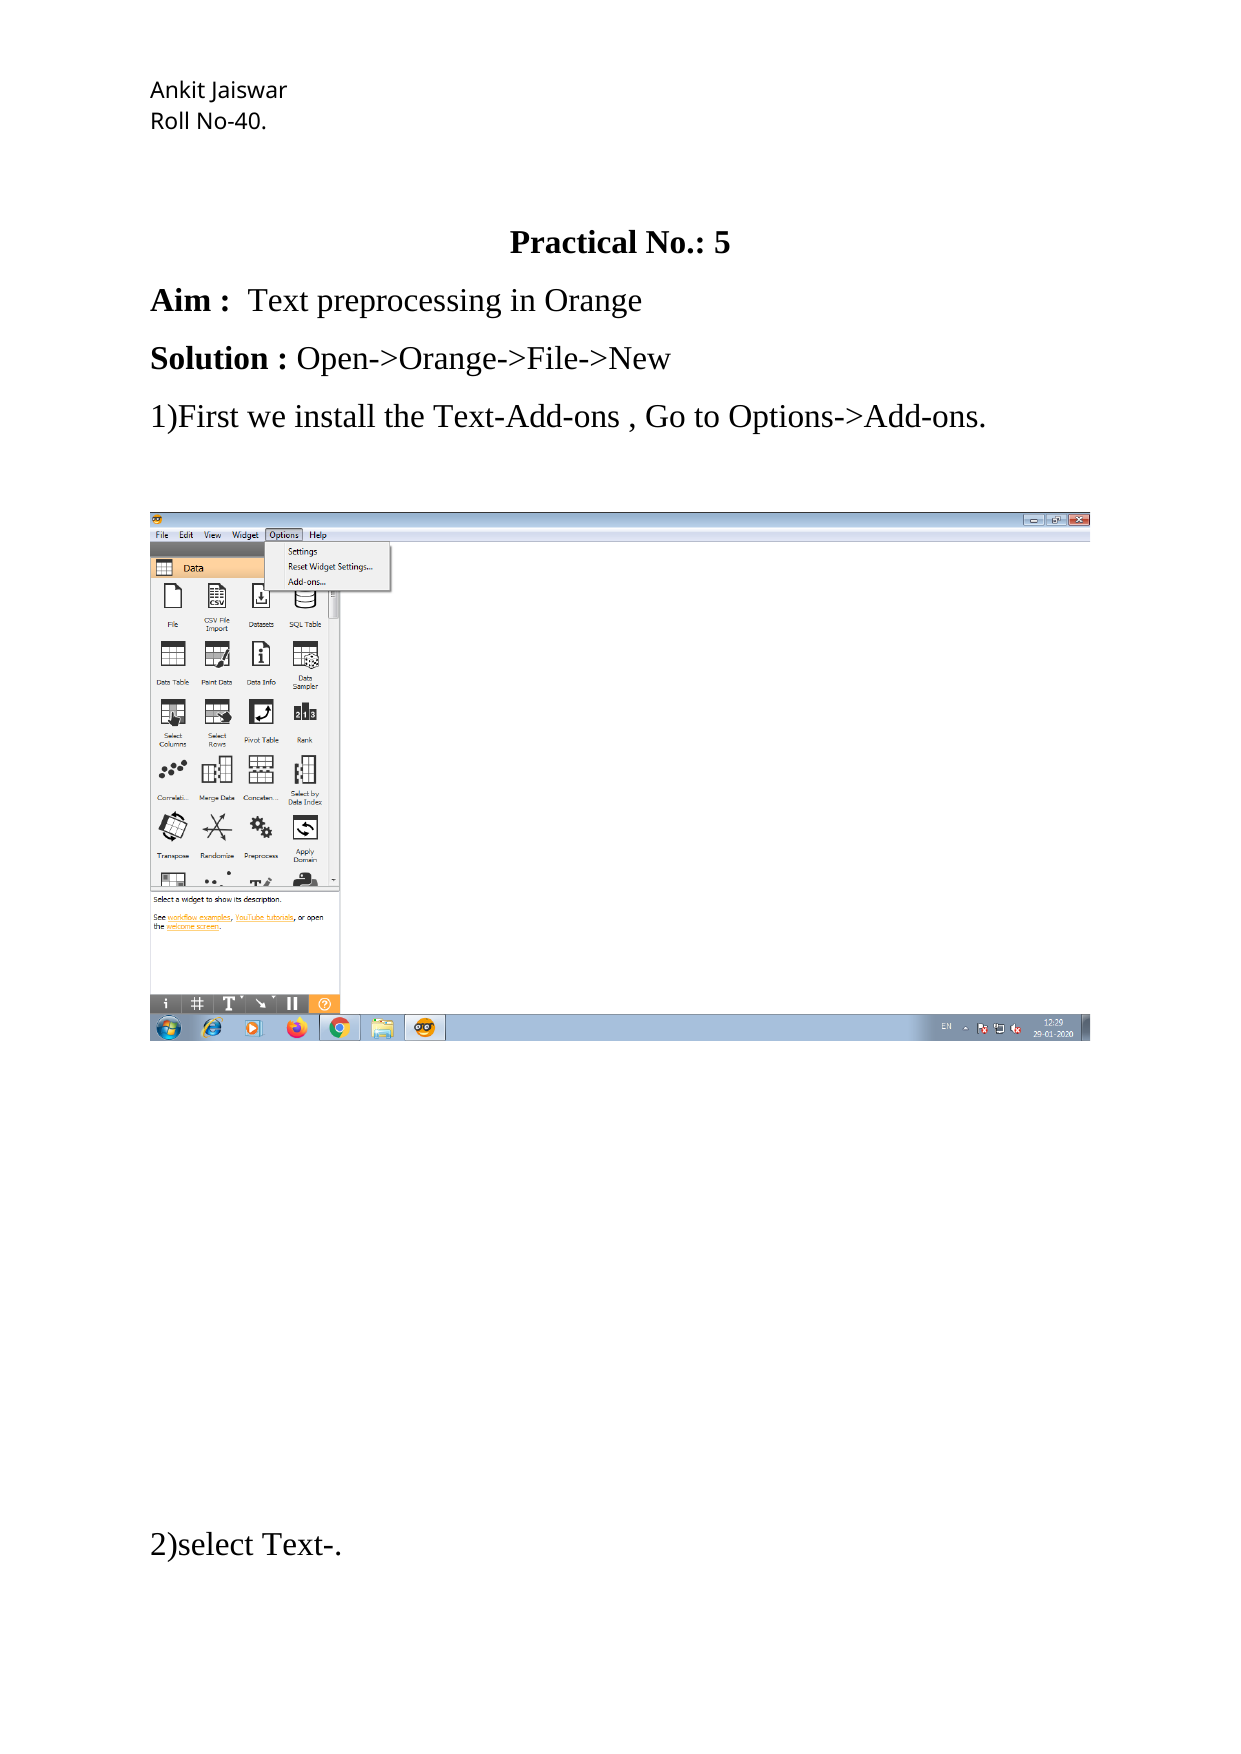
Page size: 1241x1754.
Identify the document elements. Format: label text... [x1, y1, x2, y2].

picture [150, 512, 1091, 1041]
text Practical No.: 5 [150, 222, 1090, 261]
text Aim : Text preprocessing in Orange [150, 280, 1090, 319]
text Solution : Open->Orange->File->New [150, 338, 1090, 377]
text 1)First we install the Text-Add-ons , Go to Options->Add-ons. [150, 396, 1090, 435]
text 2)select Text-. [150, 1524, 1090, 1562]
